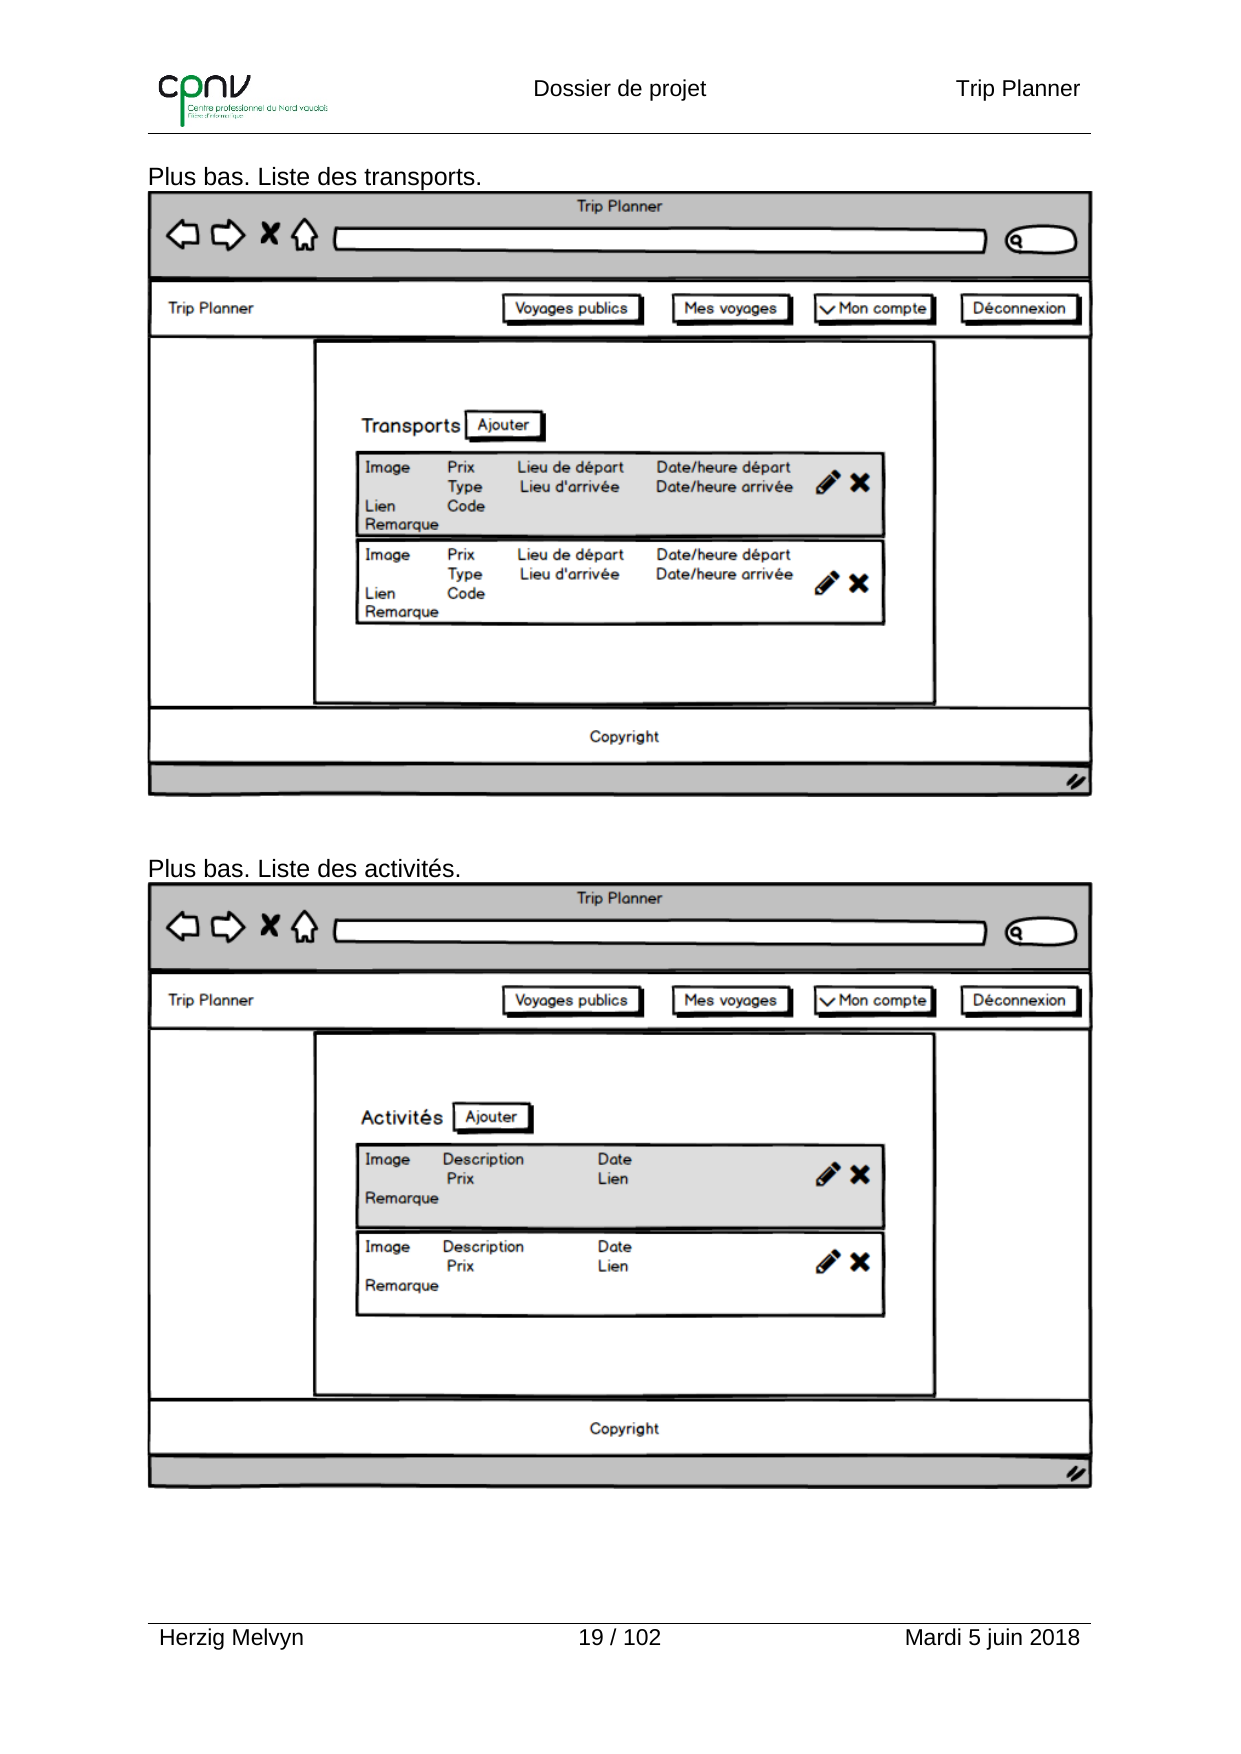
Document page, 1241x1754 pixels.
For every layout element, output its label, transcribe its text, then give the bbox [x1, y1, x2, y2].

text Plus bas. Liste des activités. [148, 854, 1092, 882]
picture [147, 191, 1093, 797]
picture [158, 75, 328, 127]
picture [147, 882, 1093, 1489]
text Plus bas. Liste des transports. [148, 162, 1092, 191]
